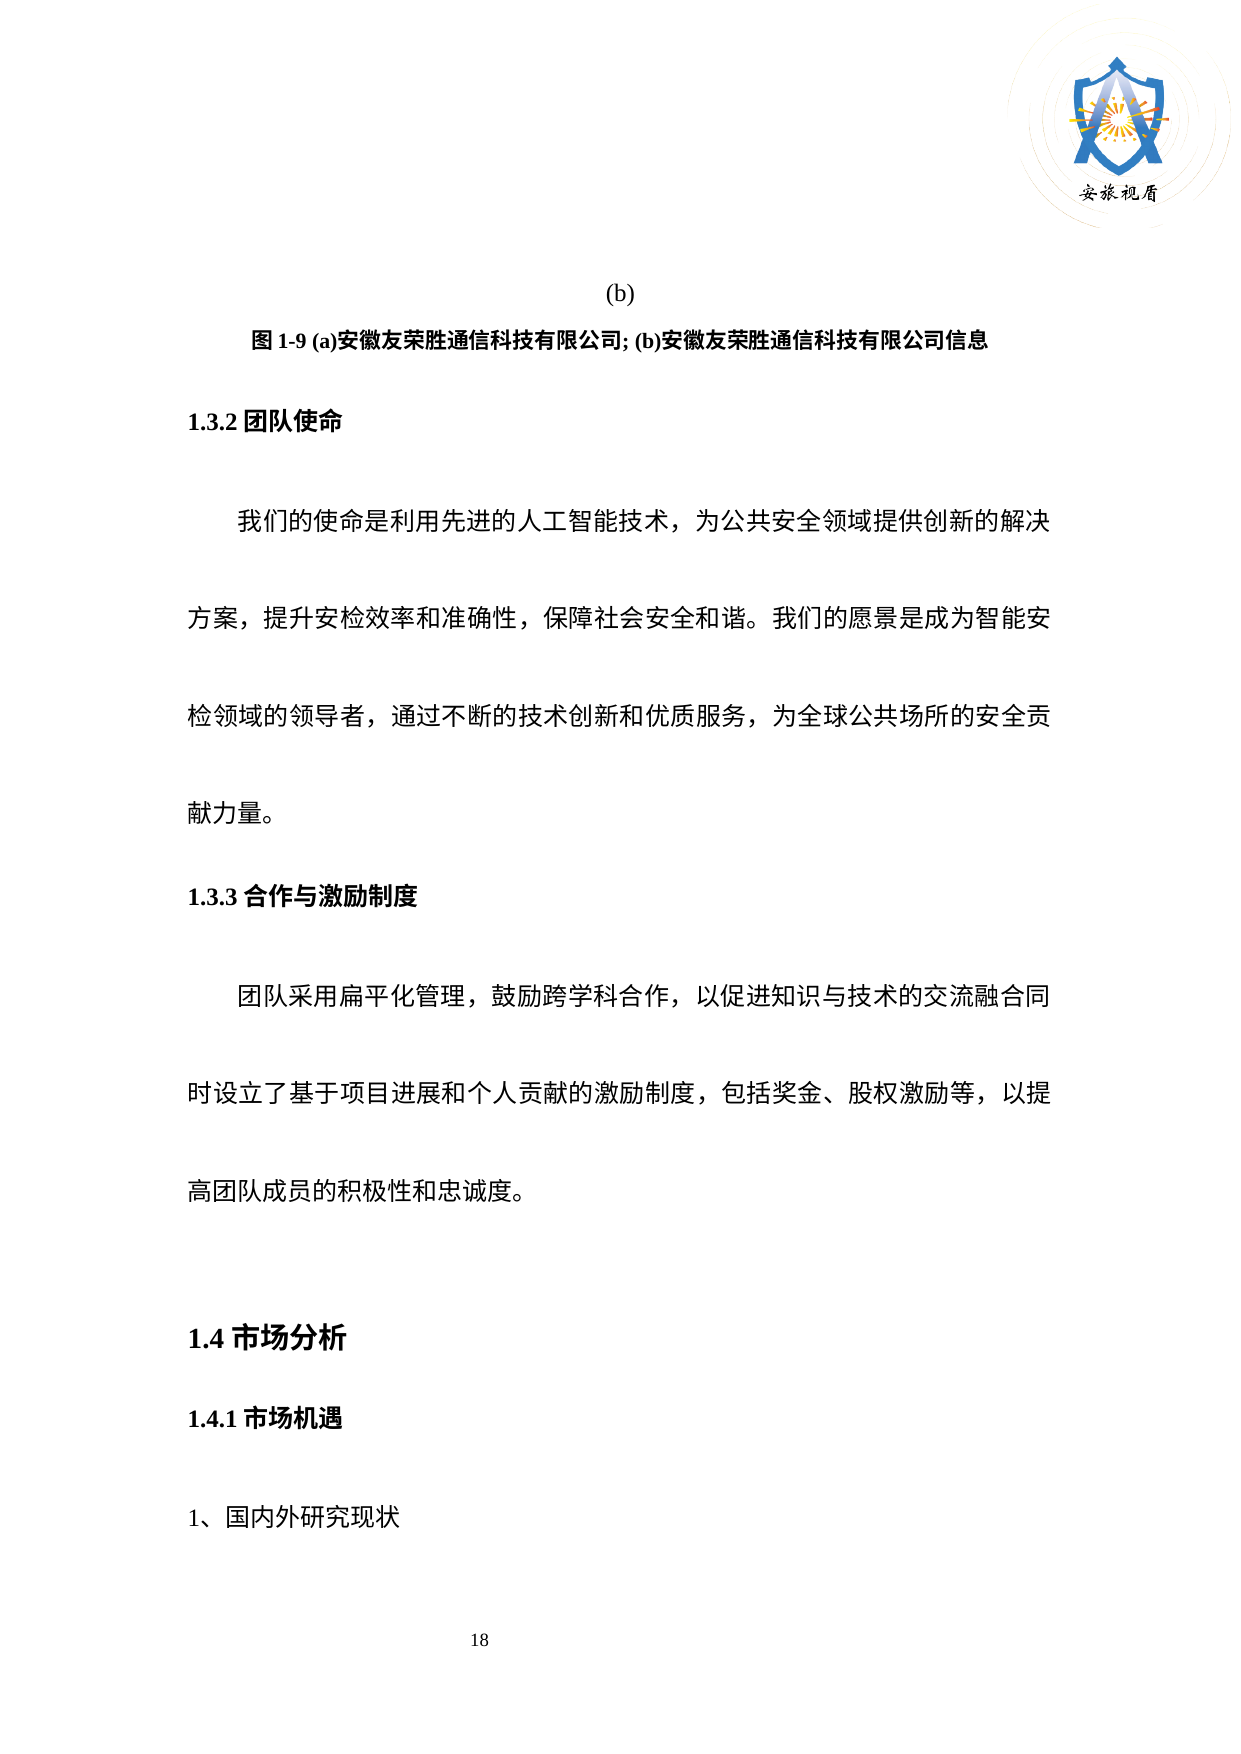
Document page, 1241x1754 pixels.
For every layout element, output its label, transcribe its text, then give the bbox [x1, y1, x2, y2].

subtitle 1.3.2 团队使命 [187, 387, 1053, 452]
subtitle 1.4 市场分析 [187, 1303, 1053, 1368]
text (b) [187, 162, 1053, 308]
text 图1-9 (a)安徽友荣胜通信科技有限公司; (b)安徽友荣胜通信科技有限公司信息 [187, 323, 1053, 355]
subtitle 1.3.3 合作与激励制度 [187, 862, 1053, 927]
text 我们的使命是利用先进的人工智能技术，为公共安全领域提供创新的解决方案，提升安检效率和准确性，保障社会安全和谐。我们的愿景是成为智能安检领域的领导者，通过不断的技术创新和优质服务，为全球公共场所的安全贡献力量。 [187, 487, 1053, 844]
picture [1007, 4, 1231, 228]
text 1、国内外研究现状 [187, 1483, 1053, 1548]
text 团队采用扁平化管理，鼓励跨学科合作，以促进知识与技术的交流融合同时设立了基于项目进展和个人贡献的激励制度，包括奖金、股权激励等，以提高团队成员的积极性和忠诚度。 [187, 962, 1053, 1222]
subtitle 1.4.1 市场机遇 [187, 1384, 1053, 1449]
